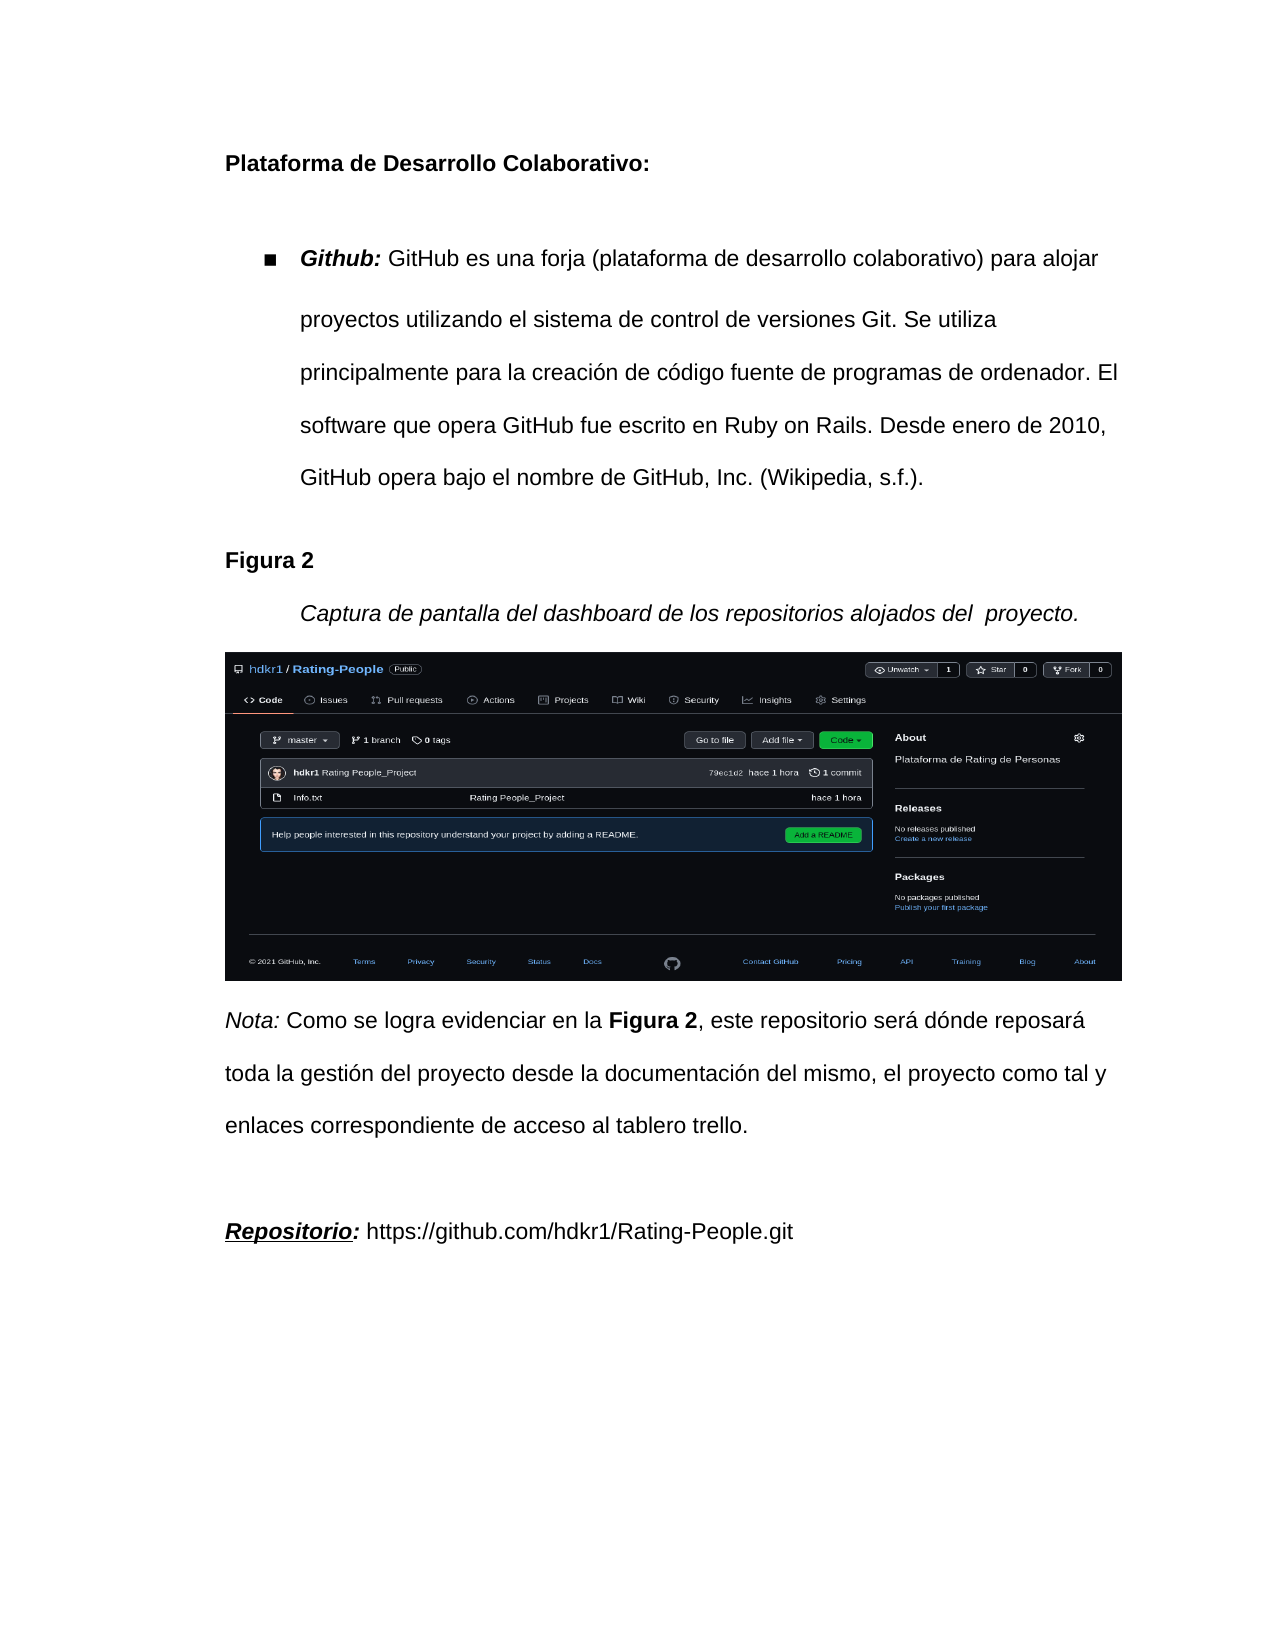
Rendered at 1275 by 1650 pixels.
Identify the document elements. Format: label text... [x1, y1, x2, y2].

text Repositorio: https://github.com/hdkr1/Rating-People.git [225, 1218, 1125, 1244]
subtitle Plataforma de Desarrollo Colaborativo: [225, 150, 1125, 176]
picture [225, 652, 1122, 981]
subtitle Github: GitHub es una forja (plataforma de desarrollo colaborativo) para alojar proyectos utilizando el sistema de control de versiones Git. Se utiliza principalmente para la creación de código fuente de programas de ordenador. El software que opera GitHub fue escrito en Ruby on Rails. Desde enero de 2010, GitHub opera bajo el nombre de GitHub, Inc. (Wikipedia, s.f.). [262, 233, 1125, 491]
text Nota: Como se logra evidenciar en la Figura 2, este repositorio será dónde reposará toda la gestión del proyecto desde la documentación del mismo, el proyecto como tal y enlaces correspondiente de acceso al tablero trello. [225, 1007, 1125, 1139]
text Captura de pantalla del dashboard de los repositorios alojados del proyecto. [300, 600, 1125, 626]
text Figura 2 [225, 547, 1125, 574]
